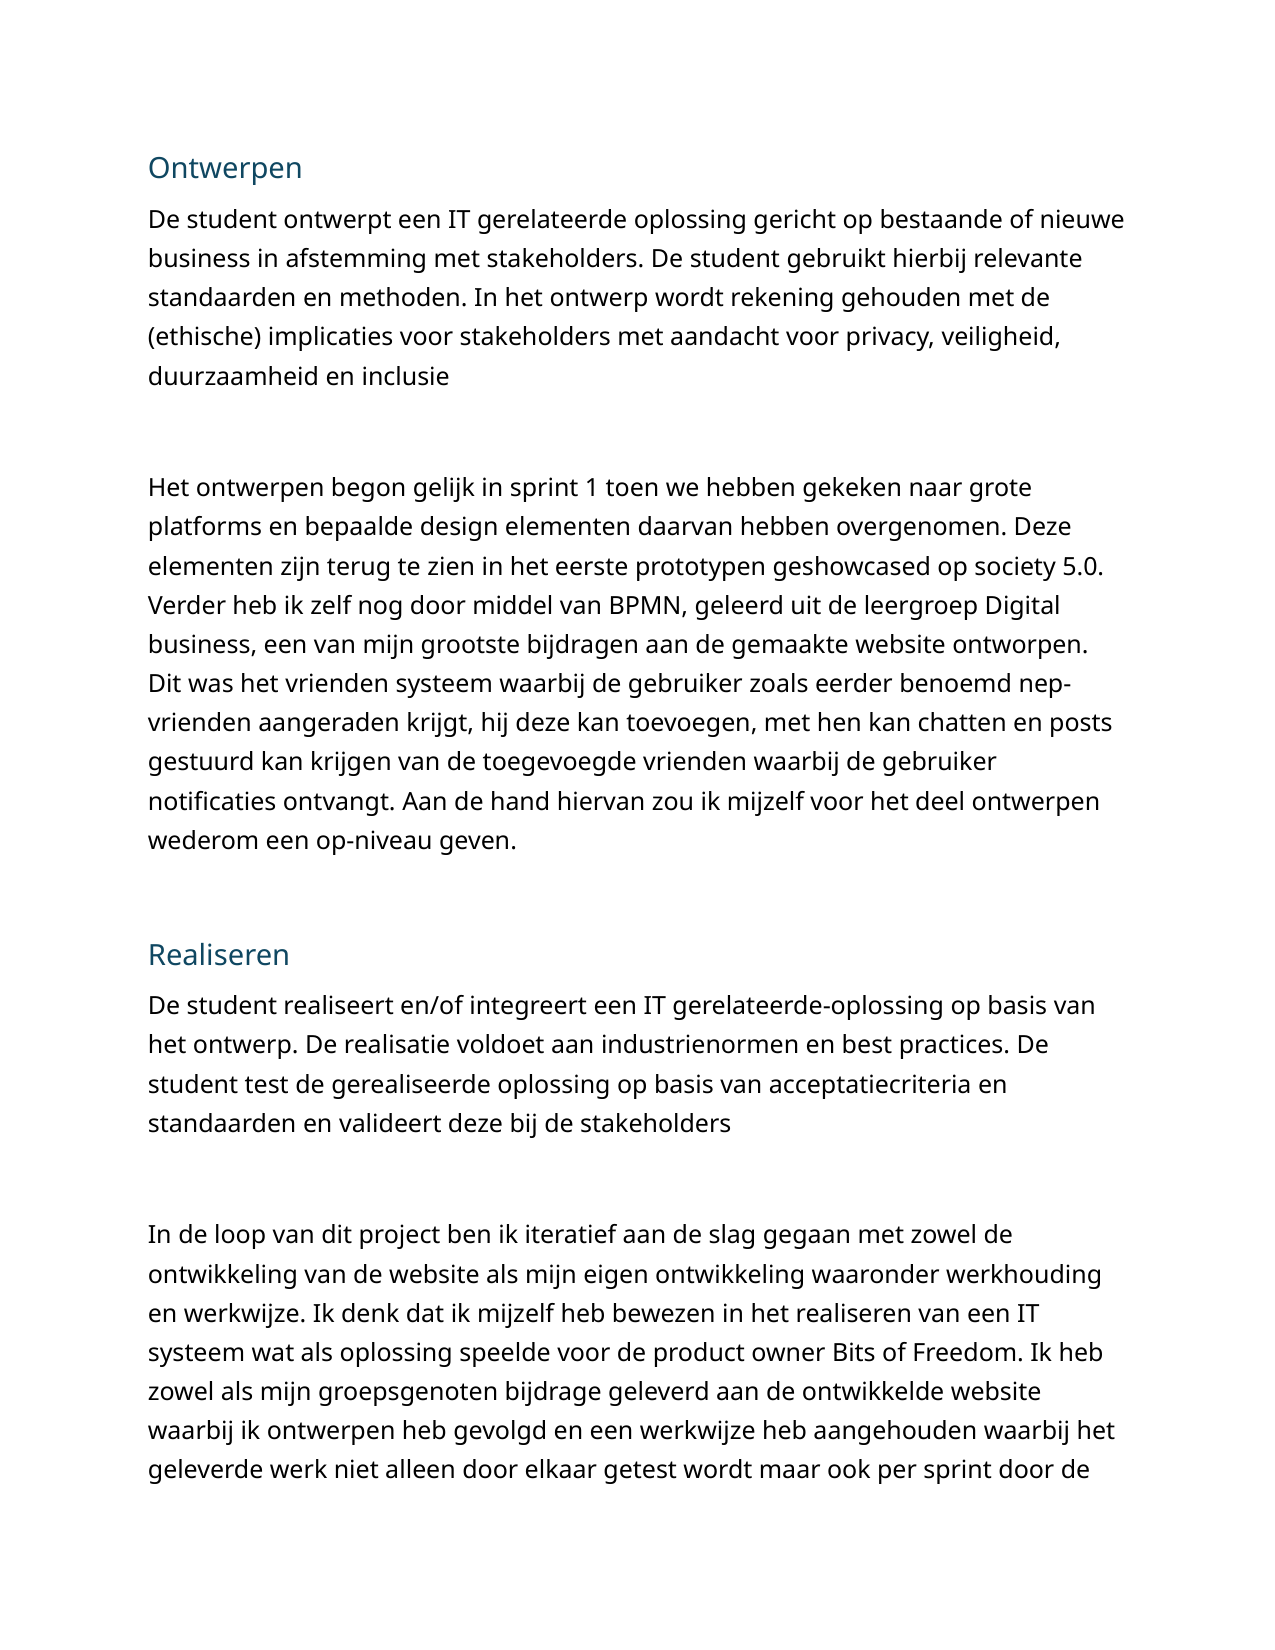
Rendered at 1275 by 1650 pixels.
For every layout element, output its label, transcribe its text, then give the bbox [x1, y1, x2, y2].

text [148, 1217, 1127, 1486]
text Het ontwerpen begon gelijk in sprint 1 toen we hebben gekeken naar grote platforms en bepaalde design elementen daarvan hebben overgenomen. Deze elementen zijn terug te zien in het eerste prototypen geshowcased op society 5.0. Verder heb ik zelf nog door middel van BPMN, geleerd uit de leergroep Digital business, een van mijn grootste bijdragen aan de gemaakte website ontworpen. Dit was het vrienden systeem waarbij de gebruiker zoals eerder benoemd nep-vrienden aangeraden krijgt, hij deze kan toevoegen, met hen kan chatten en posts gestuurd kan krijgen van de toegevoegde vrienden waarbij de gebruiker notificaties ontvangt. Aan de hand hiervan zou ik mijzelf voor het deel ontwerpen wederom een op-niveau geven. [148, 470, 1127, 856]
text De student ontwerpt een IT gerelateerde oplossing gericht op bestaande of nieuwe business in afstemming met stakeholders. De student gebruikt hierbij relevante standaarden en methoden. In het ontwerp wordt rekening gehouden met de (ethische) implicaties voor stakeholders met aandacht voor privacy, veiligheid, duurzaamheid en inclusie [148, 202, 1127, 392]
text De student realiseert en/of integreert een IT gerelateerde-oplossing op basis van het ontwerp. De realisatie voldoet aan industrienormen en best practices. De student test de gerealiseerde oplossing op basis van acceptatiecriteria en standaarden en valideert deze bij de stakeholders [148, 988, 1127, 1139]
subtitle Realiseren [148, 934, 1127, 974]
subtitle Ontwerpen [148, 148, 1127, 187]
